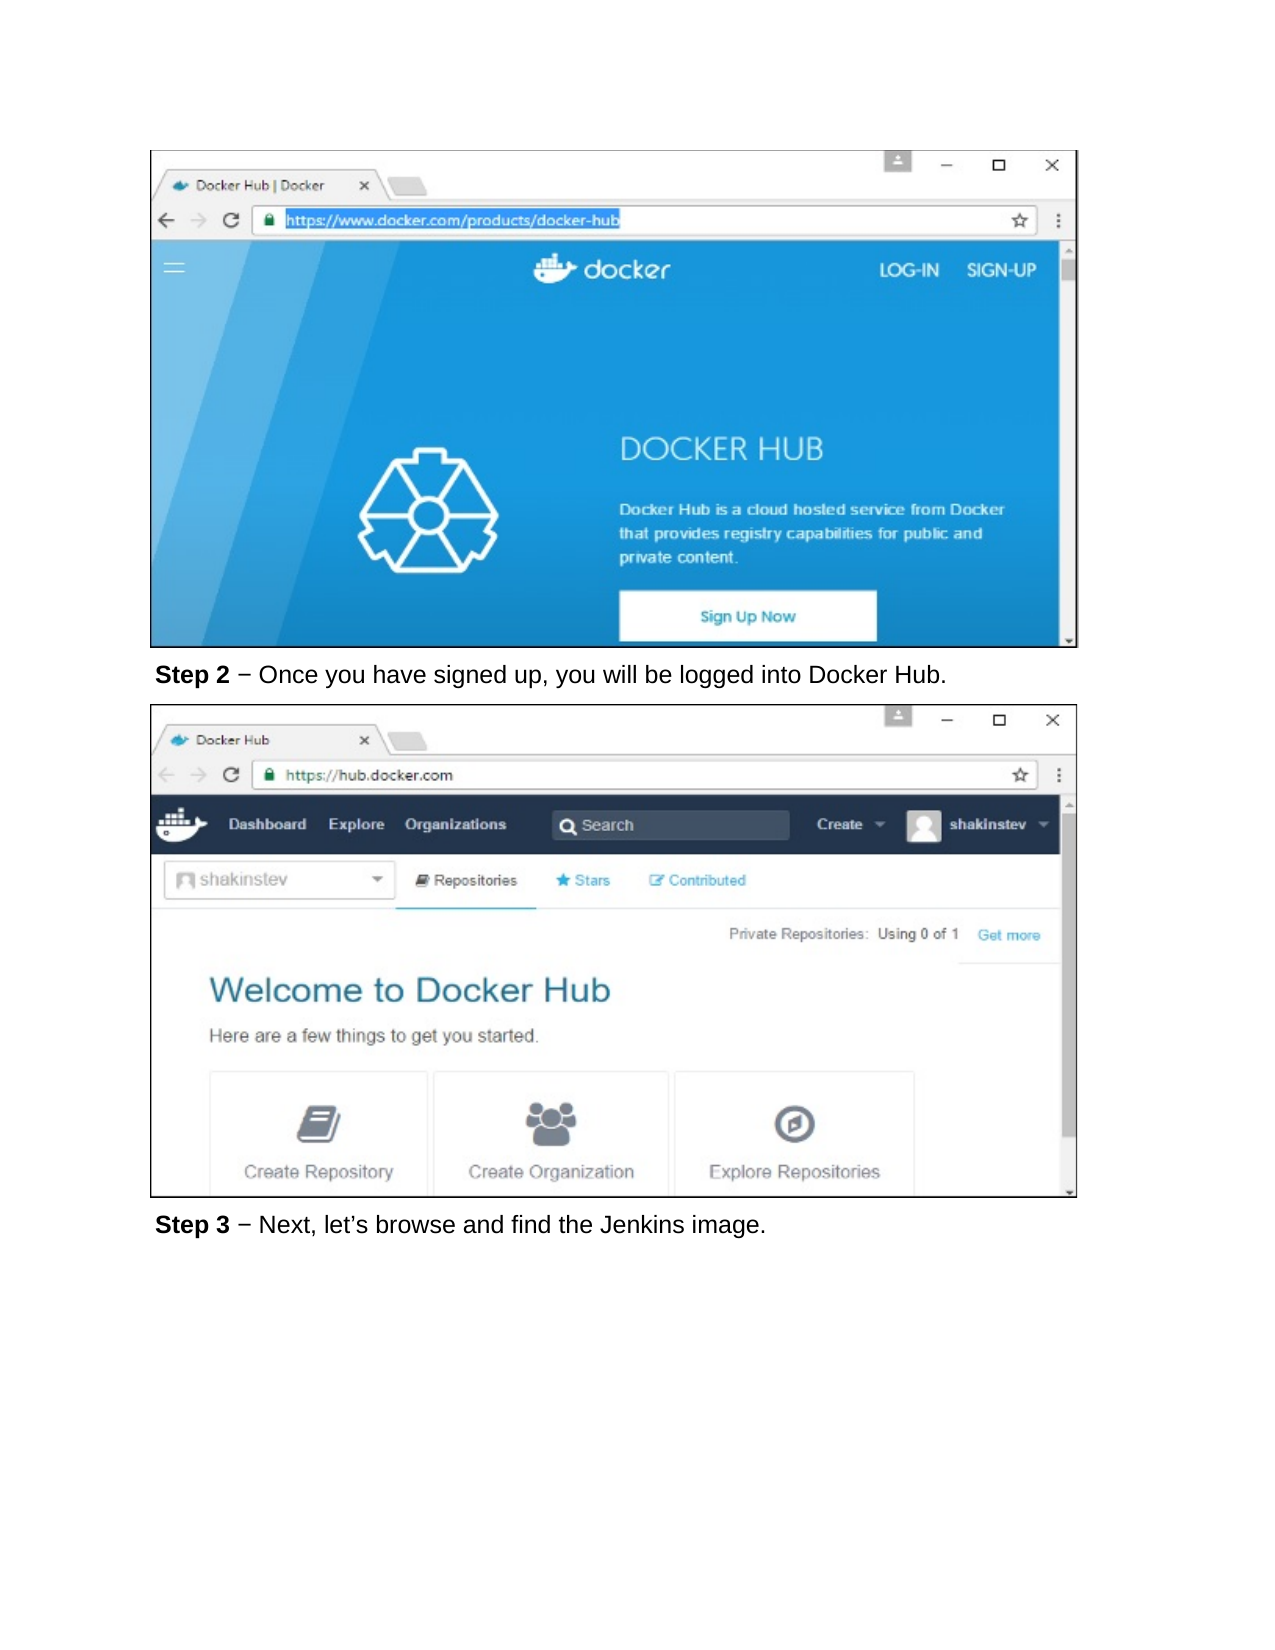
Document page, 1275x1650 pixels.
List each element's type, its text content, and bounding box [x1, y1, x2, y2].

text Step 2 − Once you have signed up, you will be logged into Docker Hub. [155, 660, 1120, 689]
text Step 3 − Next, let’s browse and find the Jenkins image. [155, 1210, 1120, 1238]
picture [150, 704, 1078, 1198]
picture [150, 150, 1079, 648]
